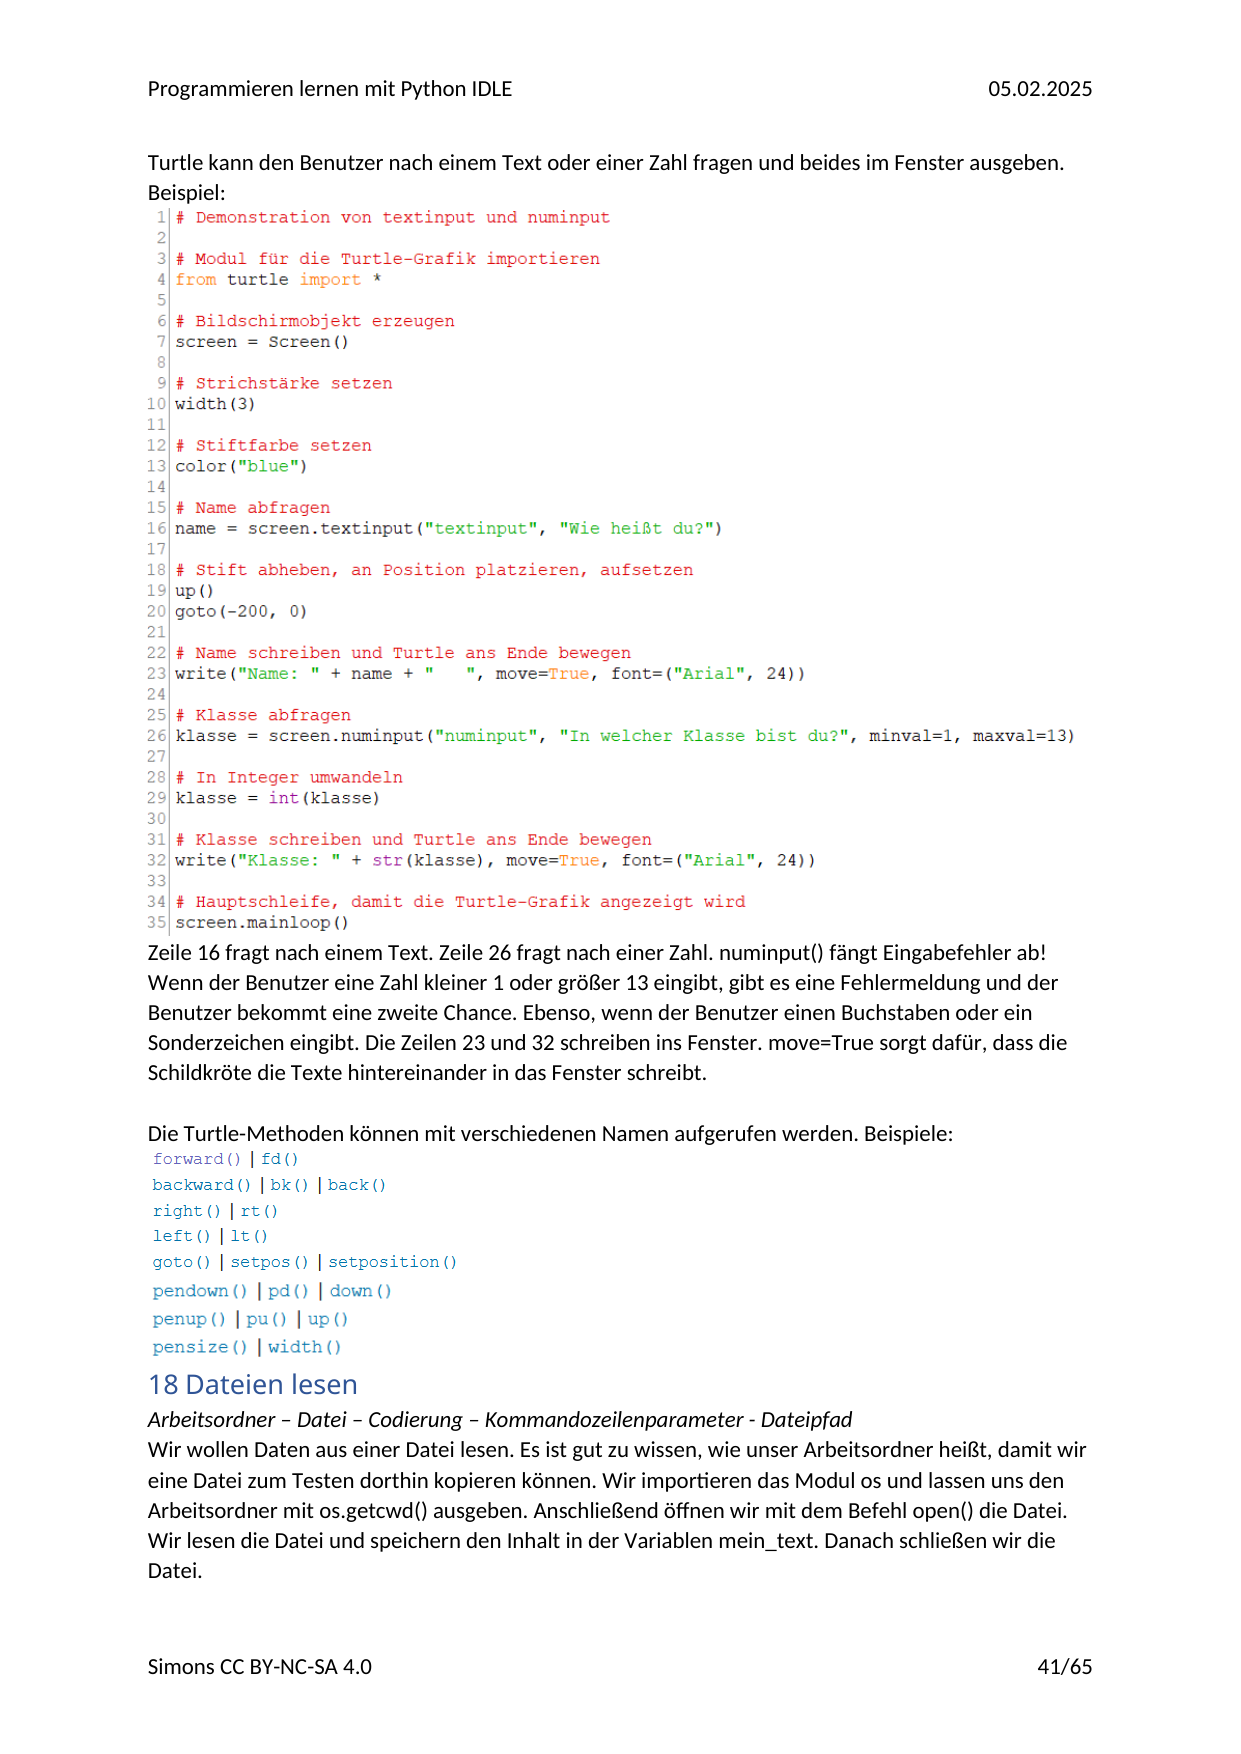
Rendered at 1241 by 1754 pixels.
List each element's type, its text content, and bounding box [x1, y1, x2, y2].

picture [147, 1278, 409, 1360]
text Zeile 16 fragt nach einem Text. Zeile 26 fragt nach einer Zahl. numinput() fängt Eingabefehler ab! Wenn der Benutzer eine Zahl kleiner 1 oder größer 13 eingibt, gibt es eine Fehlermeldung und der Benutzer bekommt eine zweite Chance. Ebenso, wenn der Benutzer einen Buchstaben oder ein Sonderzeichen eingibt. Die Zeilen 23 und 32 schreiben ins Fenster. move=True sorgt dafür, dass die Schildkröte die Texte hintereinander in das Fenster schreibt. [148, 938, 1092, 1086]
text Wir wollen Daten aus einer Datei lesen. Es ist gut zu wissen, wie unser Arbeitsordner heißt, damit wir eine Datei zum Testen dorthin kopieren können. Wir importieren das Modul os und lassen uns den Arbeitsordner mit os.getcwd() ausgeben. Anschließend öffnen wir mit dem Befehl open() die Datei. Wir lesen die Datei und speichern den Inhalt in der Variablen mein_text. Danach schließen wir die Datei. [148, 1436, 1092, 1584]
picture [147, 1149, 480, 1277]
text Arbeitsordner – Datei – Codierung – Kommandozeilenparameter - Dateipfad [148, 1405, 1092, 1433]
text Die Turtle-Methoden können mit verschiedenen Namen aufgerufen werden. Beispiele: [148, 1119, 1092, 1147]
subtitle Dateien lesen [148, 1366, 1092, 1402]
picture [147, 208, 1093, 936]
text Turtle kann den Benutzer nach einem Text oder einer Zahl fragen und beides im Fenster ausgeben. Beispiel: [148, 148, 1092, 208]
